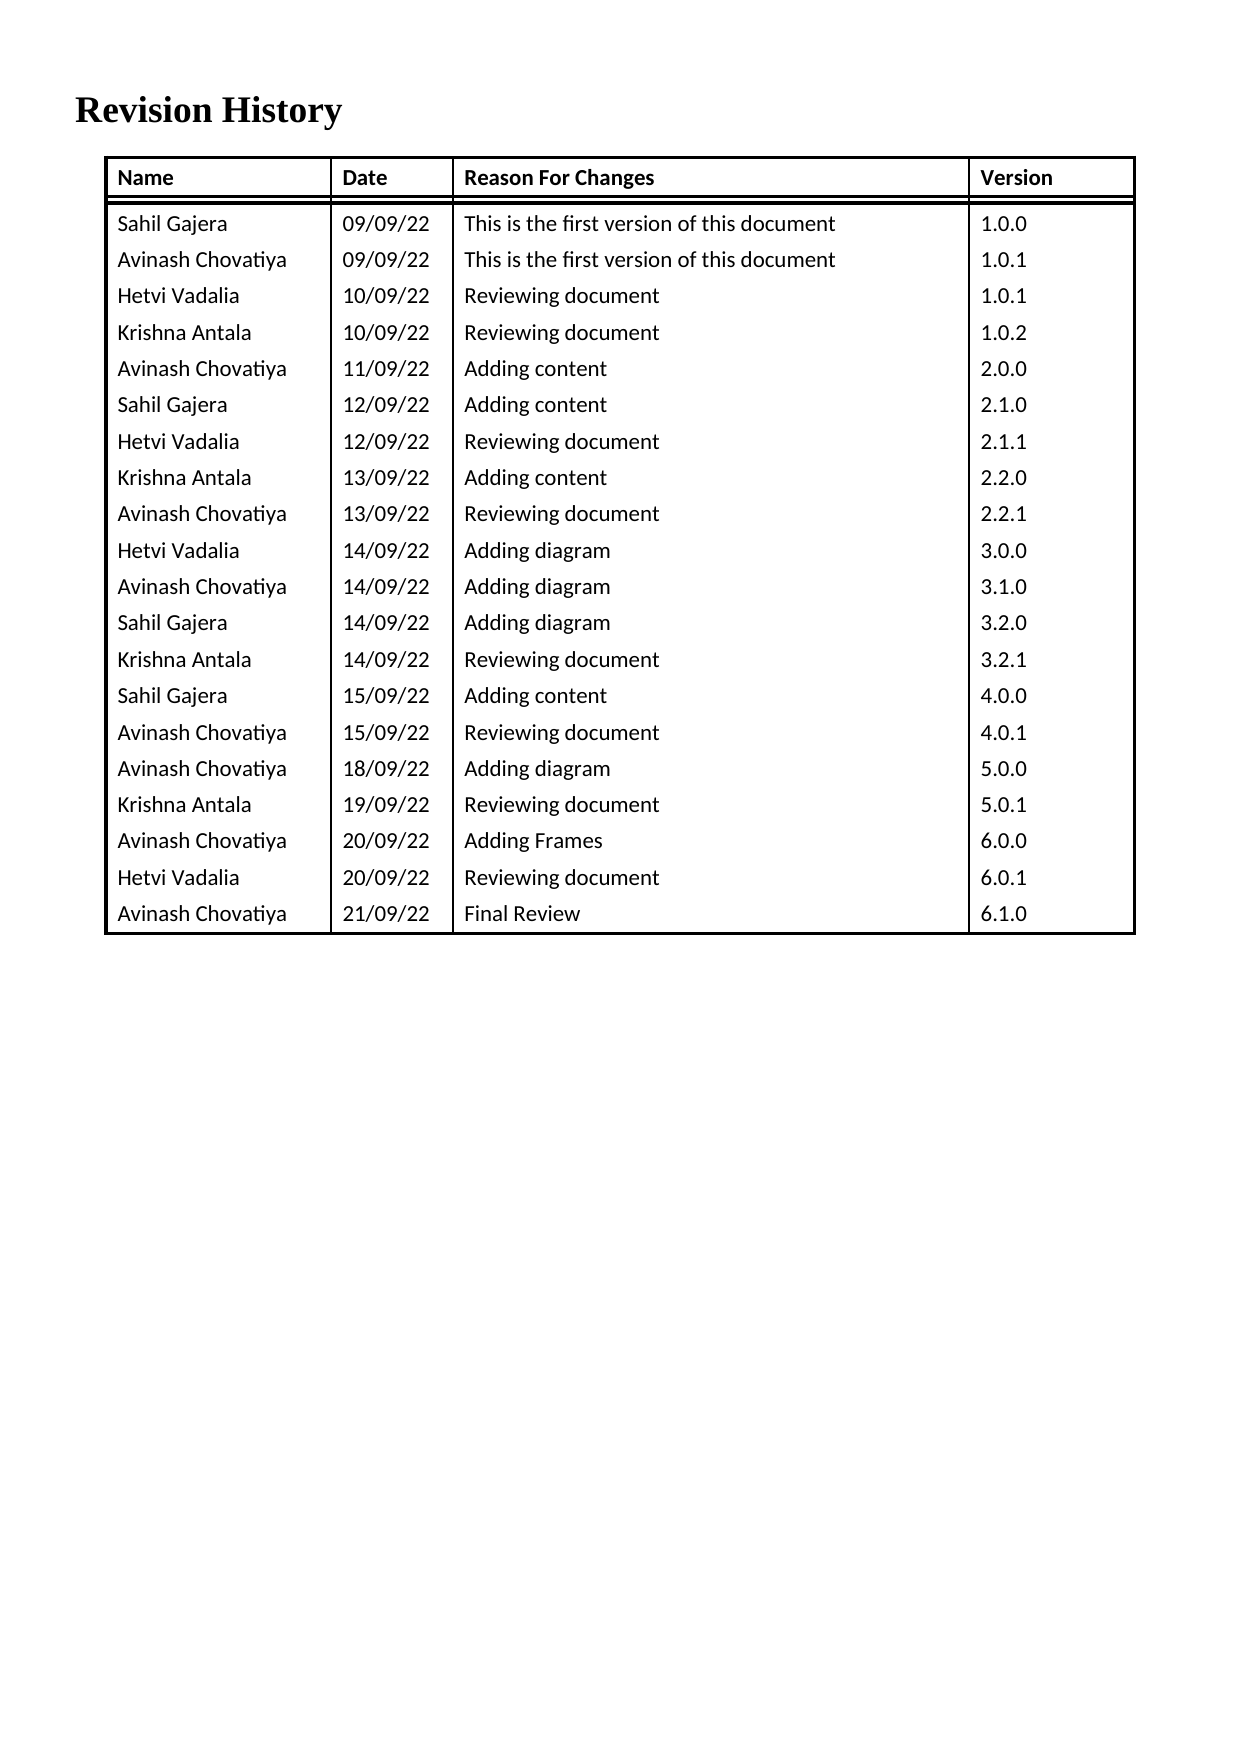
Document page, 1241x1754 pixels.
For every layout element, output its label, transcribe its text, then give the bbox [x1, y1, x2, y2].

table_cell Hetvi Vadalia [108, 859, 330, 895]
table_cell Avinash Chovatiya [108, 568, 330, 604]
table_cell 1.0.1 [970, 241, 1133, 277]
text Revision History [75, 87, 1165, 131]
table_cell 14/09/22 [332, 568, 452, 604]
table_cell Avinash Chovatiya [108, 350, 330, 386]
table_cell Avinash Chovatiya [108, 241, 330, 277]
table_cell Sahil Gajera [108, 386, 330, 423]
table_cell Adding content [454, 350, 968, 386]
table_cell Final Review [454, 895, 968, 932]
table_cell 5.0.1 [970, 786, 1133, 822]
table_header Reason For Changes [454, 159, 968, 195]
table_cell 6.0.0 [970, 823, 1133, 859]
table_cell Adding content [454, 459, 968, 495]
table_cell 12/09/22 [332, 423, 452, 459]
table_cell 11/09/22 [332, 350, 452, 386]
table_cell Adding diagram [454, 750, 968, 786]
table_cell 10/09/22 [332, 277, 452, 313]
table_cell Avinash Chovatiya [108, 714, 330, 750]
table_cell Reviewing document [454, 277, 968, 313]
table_cell This is the first version of this document [454, 205, 968, 241]
table_cell 5.0.0 [970, 750, 1133, 786]
table_cell Reviewing document [454, 714, 968, 750]
table_cell Reviewing document [454, 314, 968, 350]
table_cell Adding diagram [454, 532, 968, 568]
table_cell 19/09/22 [332, 786, 452, 822]
table_cell 6.1.0 [970, 895, 1133, 932]
table_cell 21/09/22 [332, 895, 452, 932]
table_header Name [108, 159, 330, 195]
table_cell 3.1.0 [970, 568, 1133, 604]
table_cell Krishna Antala [108, 459, 330, 495]
table_header Version [970, 159, 1133, 195]
table_cell 6.0.1 [970, 859, 1133, 895]
table_cell 13/09/22 [332, 495, 452, 532]
table_cell Avinash Chovatiya [108, 495, 330, 532]
table_cell 14/09/22 [332, 604, 452, 641]
table_cell 20/09/22 [332, 859, 452, 895]
table_cell Avinash Chovatiya [108, 823, 330, 859]
table_cell 2.2.1 [970, 495, 1133, 532]
table_cell 2.1.1 [970, 423, 1133, 459]
table_cell Adding diagram [454, 568, 968, 604]
table_cell Avinash Chovatiya [108, 750, 330, 786]
table_cell Adding diagram [454, 604, 968, 641]
table_cell 1.0.0 [970, 205, 1133, 241]
table_cell 3.2.1 [970, 641, 1133, 677]
table_cell Krishna Antala [108, 641, 330, 677]
table_cell Reviewing document [454, 423, 968, 459]
table_cell 13/09/22 [332, 459, 452, 495]
table_cell 18/09/22 [332, 750, 452, 786]
table_cell 3.2.0 [970, 604, 1133, 641]
table_cell Adding content [454, 677, 968, 713]
table_cell Reviewing document [454, 495, 968, 532]
table_cell Hetvi Vadalia [108, 277, 330, 313]
table_cell Adding content [454, 386, 968, 423]
table_cell Hetvi Vadalia [108, 423, 330, 459]
table_cell Hetvi Vadalia [108, 532, 330, 568]
table_cell 4.0.1 [970, 714, 1133, 750]
table_cell 15/09/22 [332, 677, 452, 713]
table_cell This is the first version of this document [454, 241, 968, 277]
table_cell Reviewing document [454, 641, 968, 677]
table_cell 2.1.0 [970, 386, 1133, 423]
table_header Date [332, 159, 452, 195]
table_cell 09/09/22 [332, 205, 452, 241]
table_cell Krishna Antala [108, 314, 330, 350]
table_cell Avinash Chovatiya [108, 895, 330, 932]
table_cell 10/09/22 [332, 314, 452, 350]
table_cell Sahil Gajera [108, 677, 330, 713]
table_cell 4.0.0 [970, 677, 1133, 713]
table_cell 12/09/22 [332, 386, 452, 423]
table_cell Reviewing document [454, 786, 968, 822]
table_cell 2.0.0 [970, 350, 1133, 386]
table_cell 3.0.0 [970, 532, 1133, 568]
table_cell 14/09/22 [332, 641, 452, 677]
table_cell 14/09/22 [332, 532, 452, 568]
table_cell 20/09/22 [332, 823, 452, 859]
table_cell 1.0.2 [970, 314, 1133, 350]
table_cell 1.0.1 [970, 277, 1133, 313]
table_cell Reviewing document [454, 859, 968, 895]
table_cell 2.2.0 [970, 459, 1133, 495]
table_cell Krishna Antala [108, 786, 330, 822]
table_cell 09/09/22 [332, 241, 452, 277]
table_cell Sahil Gajera [108, 205, 330, 241]
table_cell 15/09/22 [332, 714, 452, 750]
table_cell Adding Frames [454, 823, 968, 859]
table_cell Sahil Gajera [108, 604, 330, 641]
